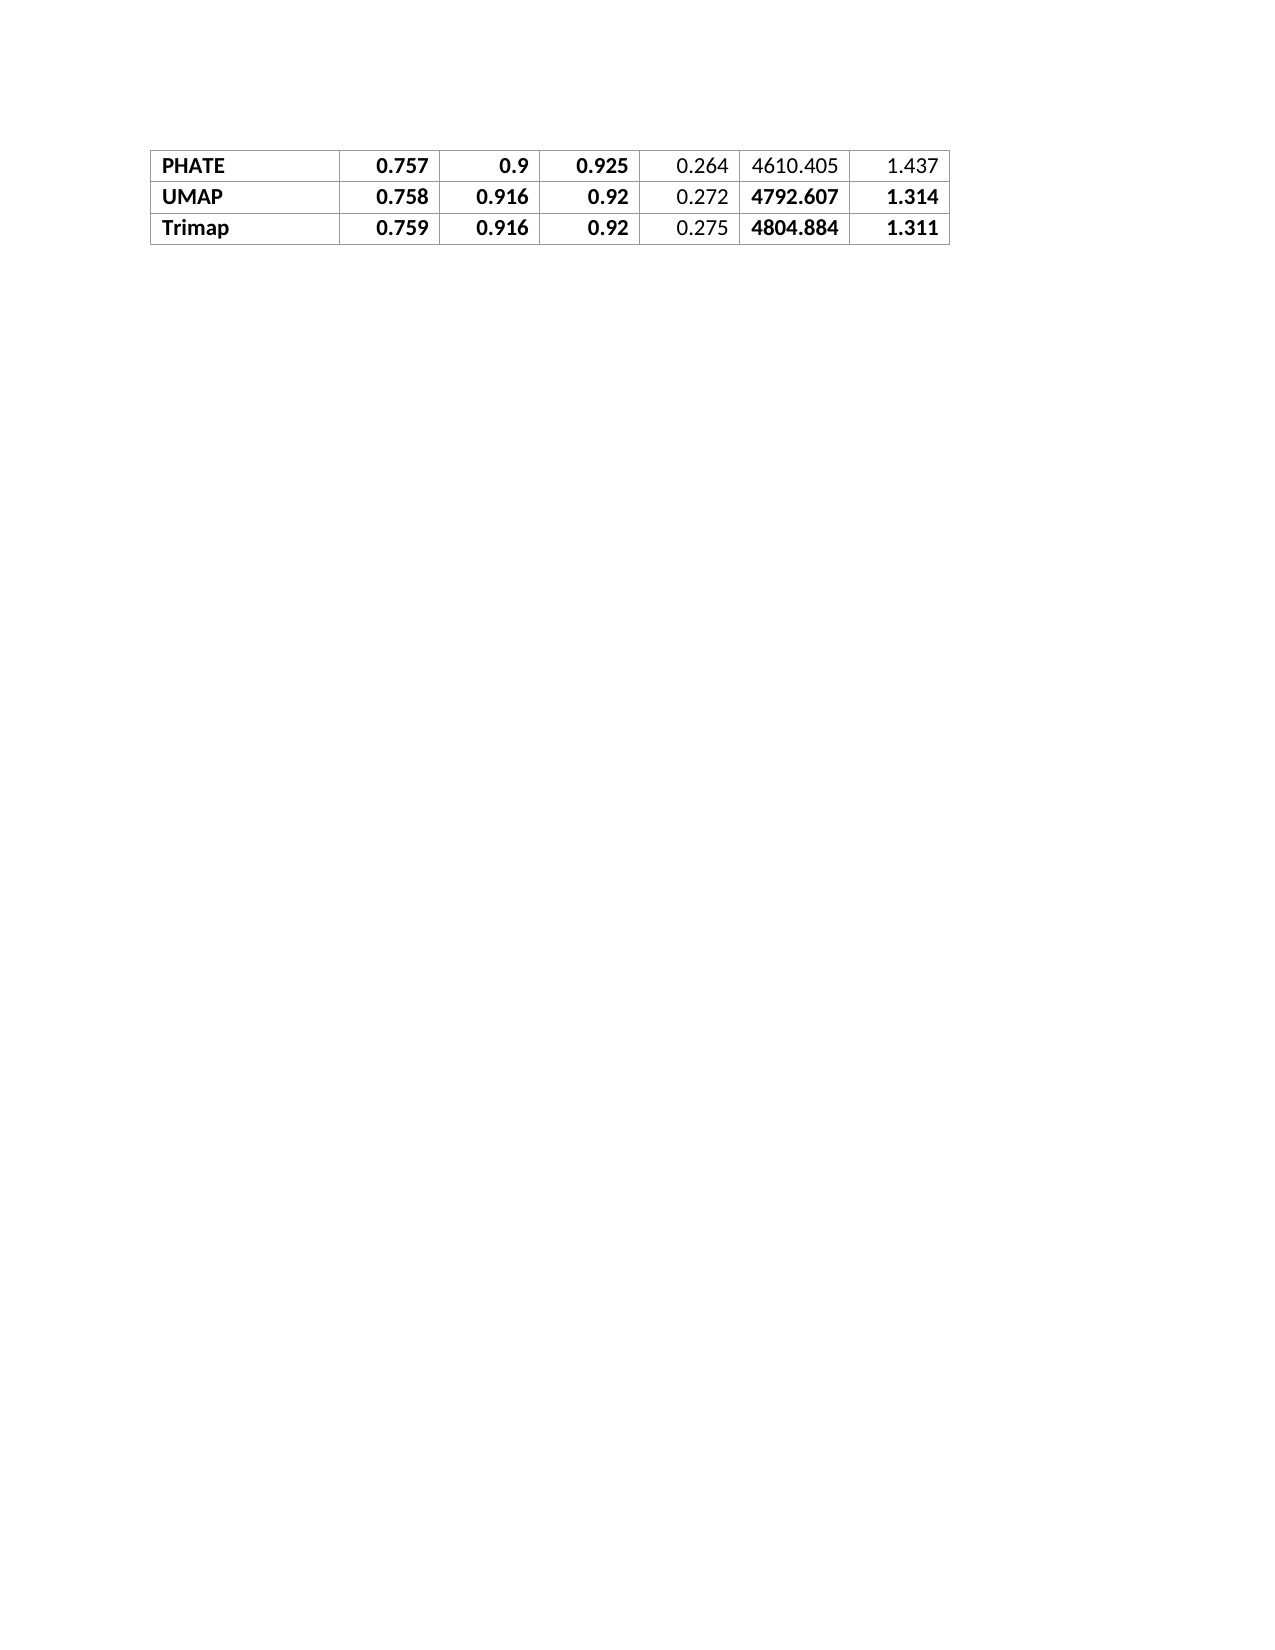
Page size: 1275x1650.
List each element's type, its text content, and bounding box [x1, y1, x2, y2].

table_cell 0.916 [440, 182, 539, 212]
table_cell 0.916 [440, 214, 539, 244]
table_cell 4804.884 [740, 214, 849, 244]
table_cell 0.92 [540, 214, 639, 244]
table_cell 1.314 [850, 182, 949, 212]
table_cell 1.311 [850, 214, 949, 244]
table_cell 0.275 [640, 214, 739, 244]
table_cell 0.92 [540, 182, 639, 212]
table_cell UMAP [151, 182, 339, 212]
table_cell 4792.607 [740, 182, 849, 212]
table_cell 1.437 [850, 151, 949, 181]
table_cell Trimap [151, 214, 339, 244]
table_cell 0.9 [440, 151, 539, 181]
table_cell 0.925 [540, 151, 639, 181]
table_cell 0.759 [340, 214, 439, 244]
table_cell 4610.405 [740, 151, 849, 181]
table_cell 0.758 [340, 182, 439, 212]
table_cell 0.272 [640, 182, 739, 212]
table_cell PHATE [151, 151, 339, 181]
table_cell 0.264 [640, 151, 739, 181]
table_cell 0.757 [340, 151, 439, 181]
